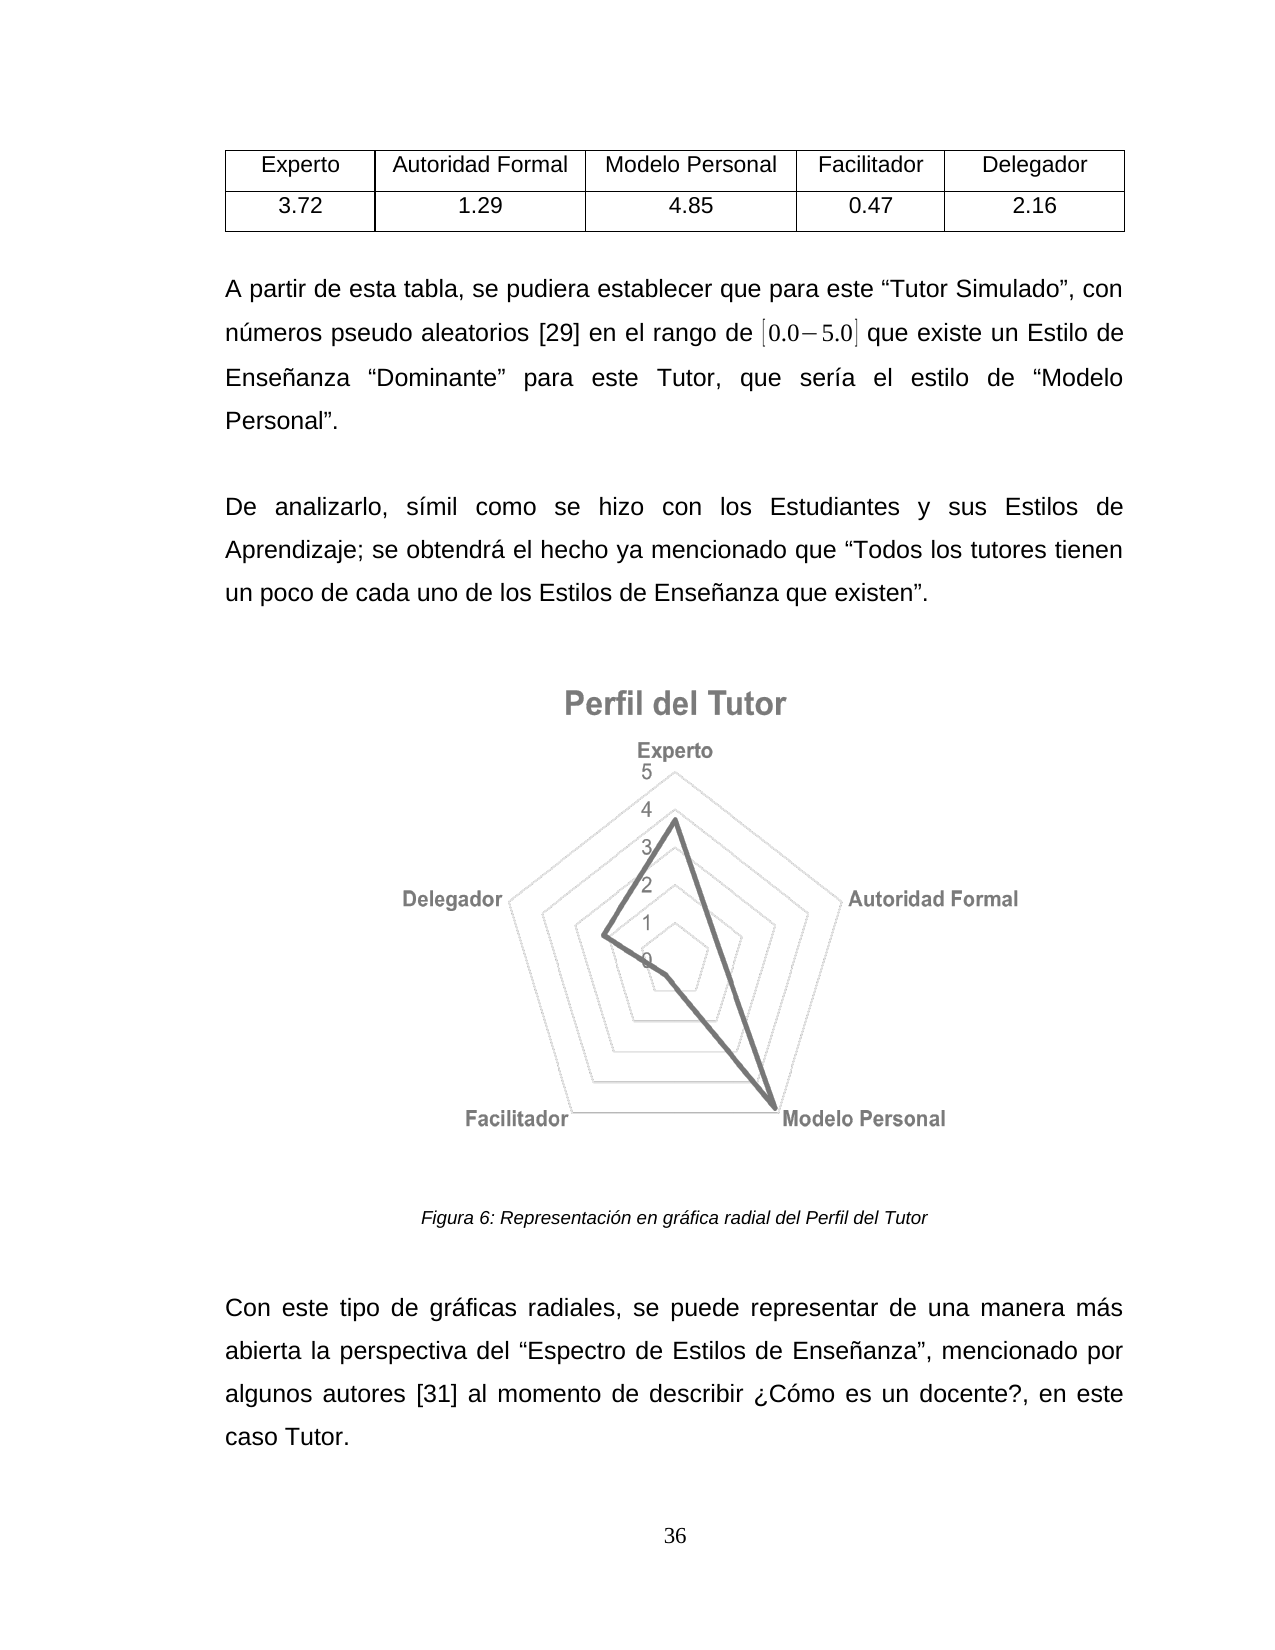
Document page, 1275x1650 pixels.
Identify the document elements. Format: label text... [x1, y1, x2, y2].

picture [266, 664, 1084, 1194]
text Con este tipo de gráficas radiales, se puede representar de una manera más abierta la perspectiva del “Espectro de Estilos de Enseñanza”, mencionado por algunos autores al momento de describir ¿Cómo es un docente?, en este caso Tutor. [225, 1292, 1125, 1451]
table_cell 2.16 [945, 192, 1124, 231]
table_header Delegador [945, 151, 1124, 191]
table_header Facilitador [797, 151, 944, 191]
text De analizarlo, símil como se hizo con los Estudiantes y sus Estilos de Aprendizaje; se obtendrá el hecho ya mencionado que “Todos los tutores tienen un poco de cada uno de los Estilos de Enseñanza que existen”. [225, 492, 1125, 607]
table_header Experto [226, 151, 374, 191]
table_cell 4.85 [586, 192, 796, 231]
text A partir de esta tabla, se pudiera establecer que para este “Tutor Simulado”, con números pseudo aleatorios en el rango de que existe un Estilo de Enseñanza “Dominante” para este Tutor, que sería el estilo de “Modelo Personal”. [225, 274, 1125, 434]
text Figura 6: Representación en gráfica radial del Perfil del Tutor [225, 1207, 1125, 1228]
table_header Modelo Personal [586, 151, 796, 191]
table_header Autoridad Formal [376, 151, 585, 191]
table_cell 0.47 [797, 192, 944, 231]
table_cell 3.72 [226, 192, 374, 231]
table_cell 1.29 [376, 192, 585, 231]
